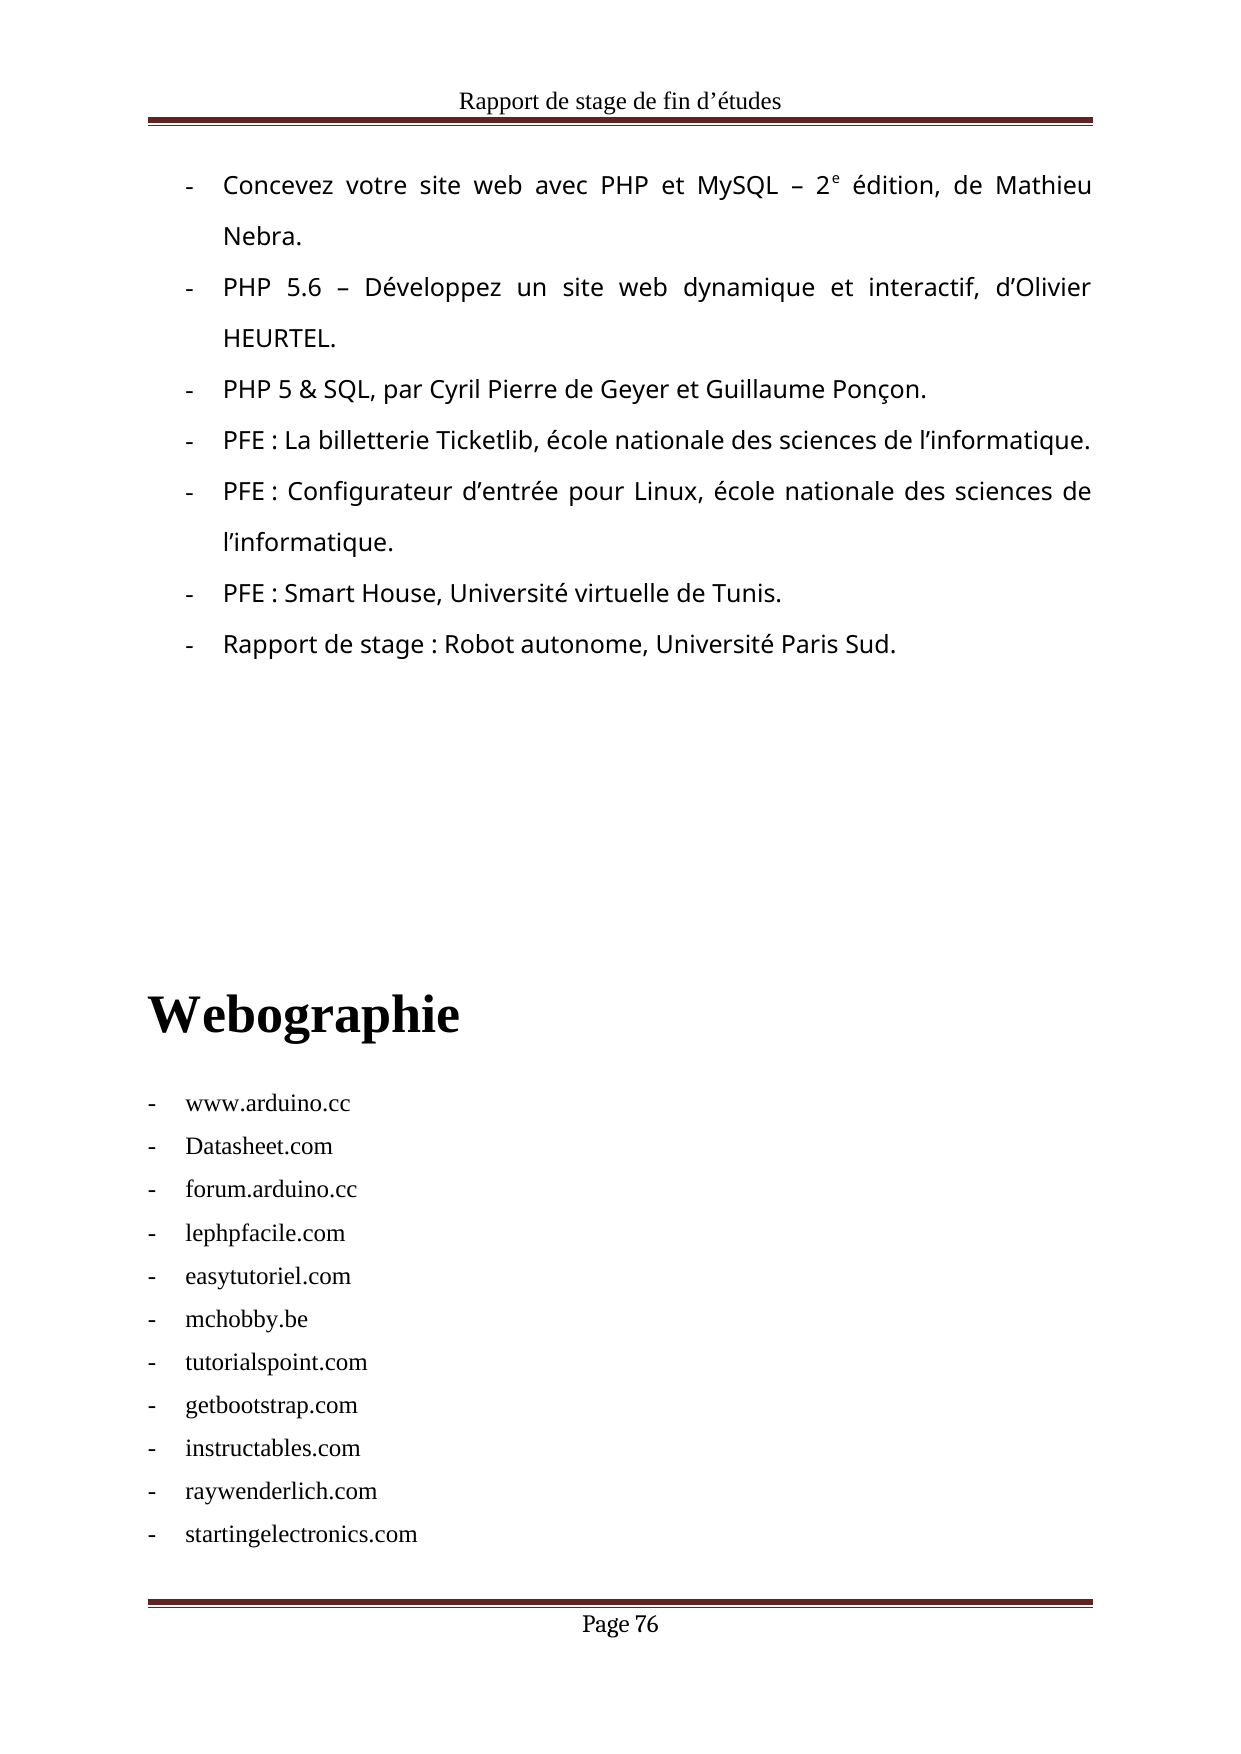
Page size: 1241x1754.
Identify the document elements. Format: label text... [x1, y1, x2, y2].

list Concevez votre site web avec PHP et MySQL – 2e édition, de Mathieu Nebra. [185, 168, 1093, 253]
list PHP 5 & SQL, par Cyril Pierre de Geyer et Guillaume Ponçon. [185, 372, 1093, 406]
list PFE : La billetterie Ticketlib, école nationale des sciences de l’informatique. [185, 423, 1093, 457]
list easytutoriel.com [148, 1261, 1093, 1289]
list www.arduino.cc [148, 1088, 1093, 1117]
list getbootstrap.com [148, 1390, 1093, 1419]
list lephpfacile.com [148, 1218, 1093, 1246]
subtitle Webographie [148, 982, 1093, 1044]
list tutorialspoint.com [148, 1347, 1093, 1376]
list raywenderlich.com [148, 1476, 1093, 1505]
list forum.arduino.cc [148, 1174, 1093, 1203]
list PHP 5.6 – Développez un site web dynamique et interactif, d’Olivier HEURTEL. [185, 270, 1093, 355]
list Rapport de stage : Robot autonome, Université Paris Sud. [185, 627, 1093, 661]
list Datasheet.com [148, 1131, 1093, 1160]
list startingelectronics.com [148, 1519, 1093, 1548]
list PFE : Configurateur d’entrée pour Linux, école nationale des sciences de l’informatique. [185, 474, 1093, 559]
list mchobby.be [148, 1304, 1093, 1333]
list instructables.com [148, 1433, 1093, 1462]
list PFE : Smart House, Université virtuelle de Tunis. [185, 576, 1093, 610]
